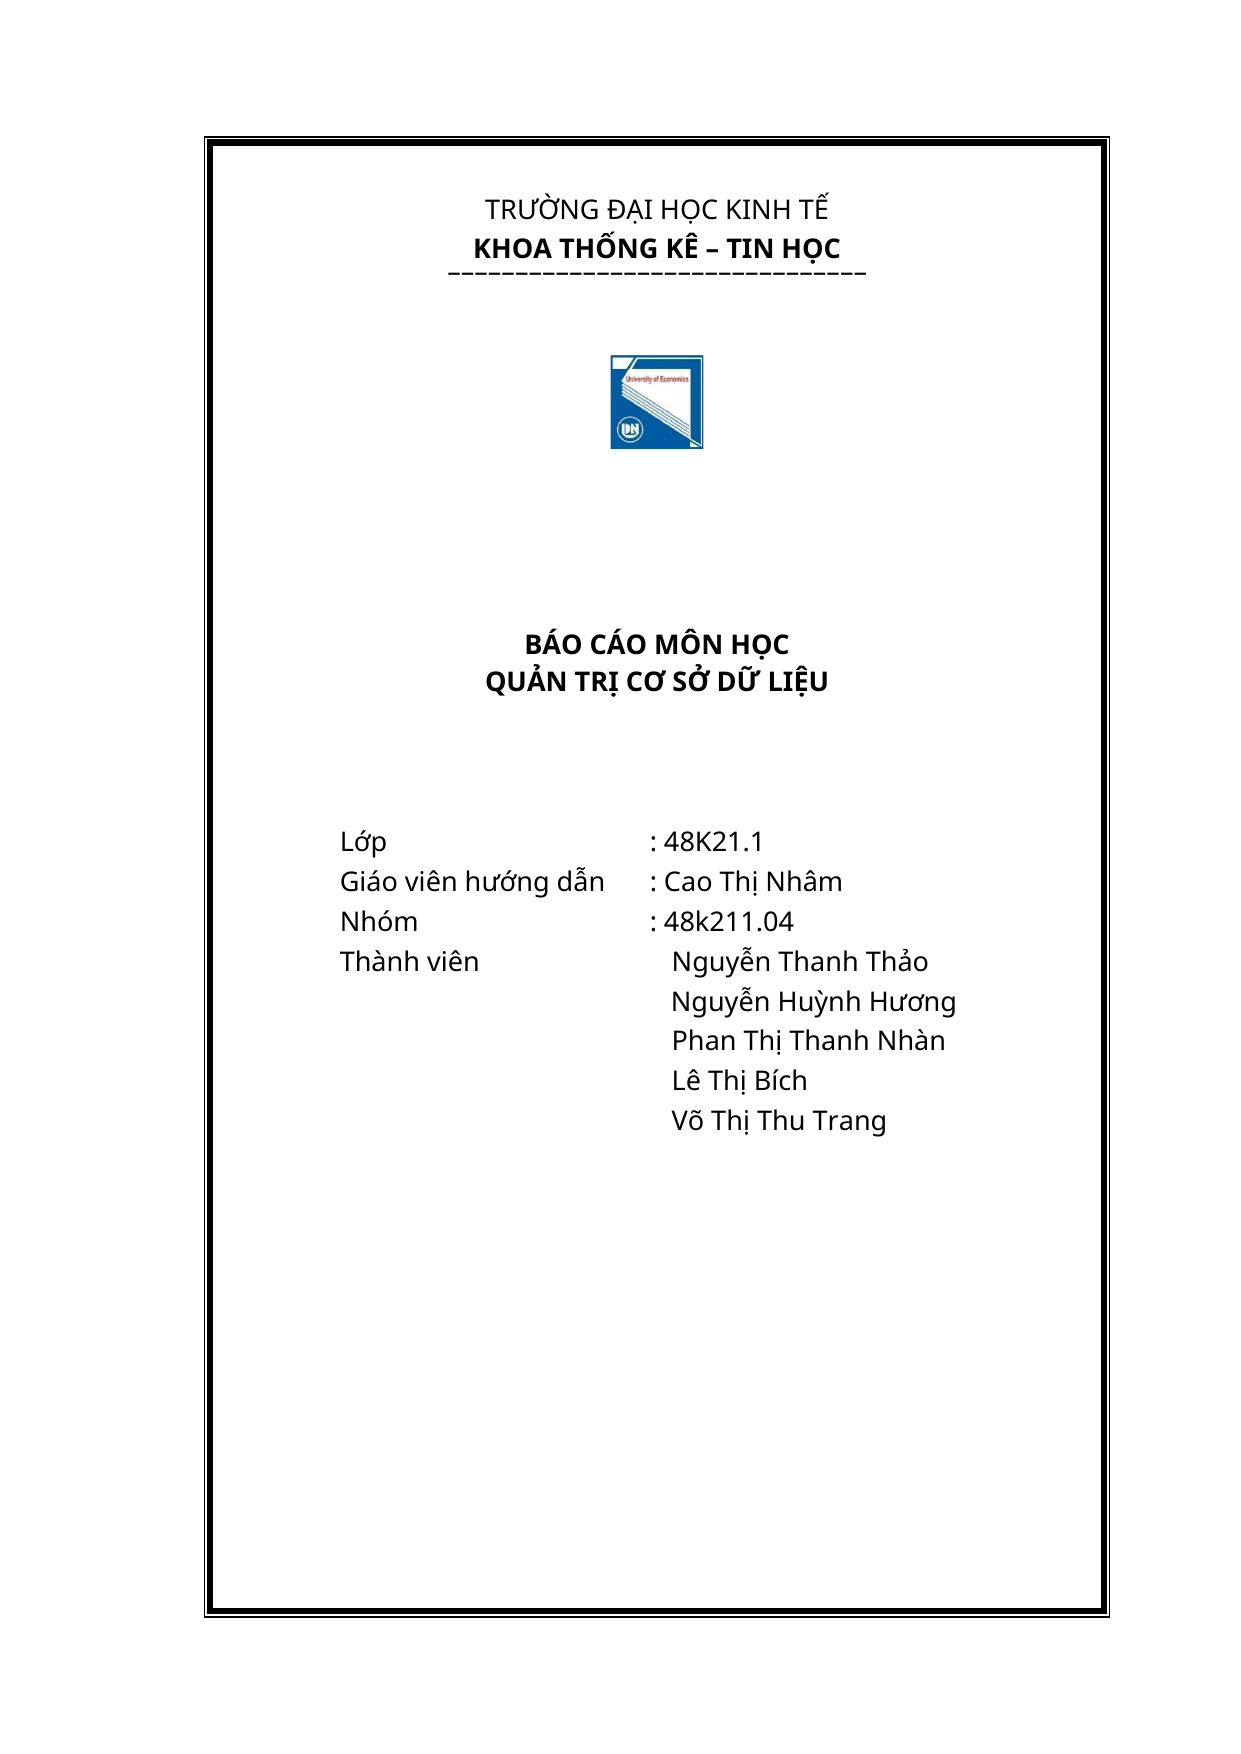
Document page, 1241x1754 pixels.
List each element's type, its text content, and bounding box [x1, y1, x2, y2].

text Thành viên Nguyễn Thanh Thảo [221, 942, 1092, 979]
text ––––––––––––––––––––––––––––––– [221, 267, 1092, 285]
picture [610, 355, 704, 449]
text Giáo viên hướng dẫn : Cao Thị Nhâm [221, 863, 1092, 899]
text Nhóm : 48k211.04 [221, 902, 1092, 939]
text Lớp : 48K21.1 [221, 823, 1092, 860]
text Nguyễn Huỳnh Hương [221, 982, 1092, 1019]
text KHOA THỐNG KÊ – TIN HỌC [221, 230, 1092, 267]
text Võ Thị Thu Trang [221, 1101, 1092, 1138]
text Phan Thị Thanh Nhàn [221, 1022, 1092, 1059]
text TRƯỜNG ĐẠI HỌC KINH TẾ [221, 190, 1092, 227]
text BÁO CÁO MÔN HỌC [221, 625, 1092, 662]
text Lê Thị Bích [221, 1062, 1092, 1098]
text QUẢN TRỊ CƠ SỞ DỮ LIỆU [221, 662, 1092, 699]
